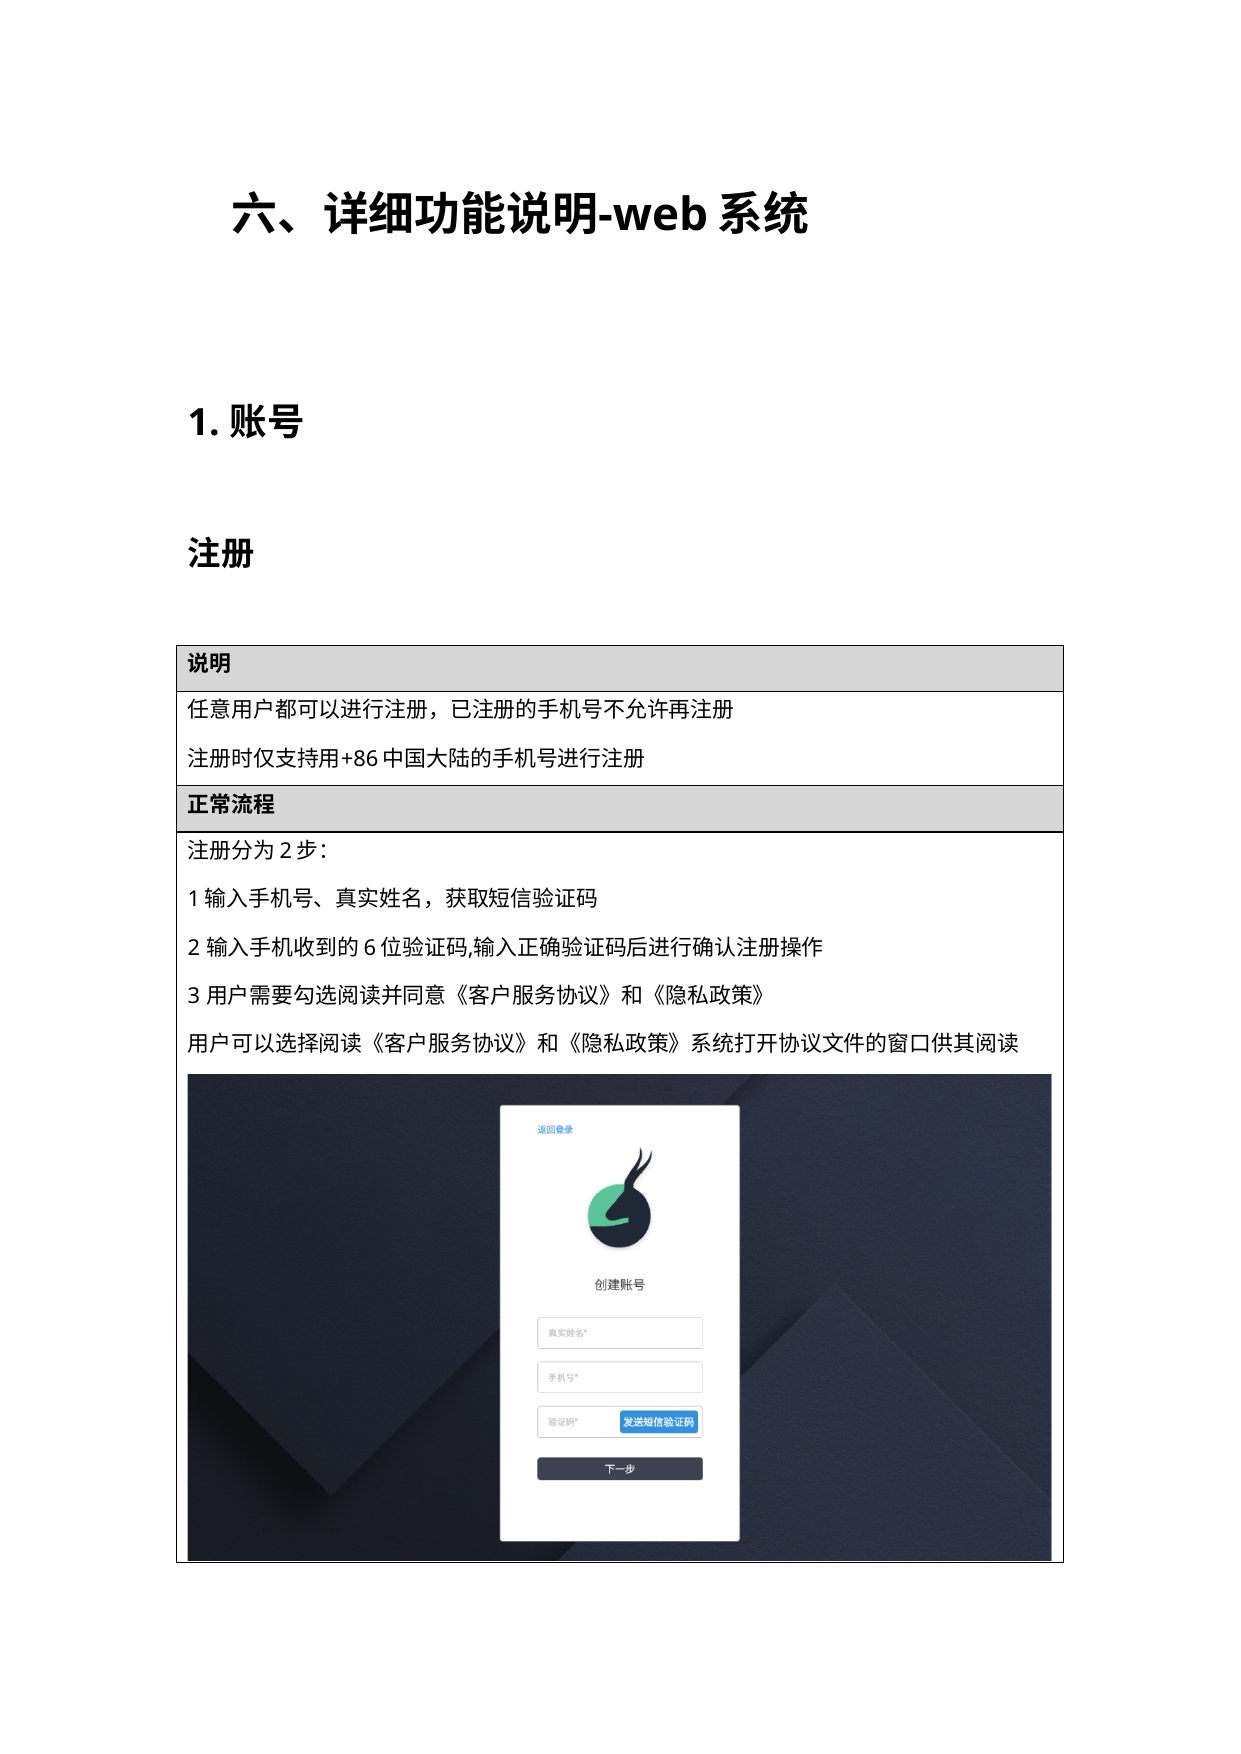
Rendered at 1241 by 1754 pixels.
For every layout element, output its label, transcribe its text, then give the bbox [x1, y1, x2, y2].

table_header 说明 [177, 646, 1063, 691]
picture [187, 1074, 1052, 1561]
subtitle 详细功能说明-web系统 [187, 162, 1053, 259]
subtitle 注册 [187, 518, 1053, 583]
table_cell 任意用户都可以进行注册，已注册的手机号不允许再注册 注册时仅支持用+86中国大陆的手机号进行注册 [177, 692, 1063, 785]
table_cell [177, 833, 1063, 1562]
table_cell 正常流程 [177, 786, 1063, 831]
subtitle 账号 [187, 387, 1053, 452]
